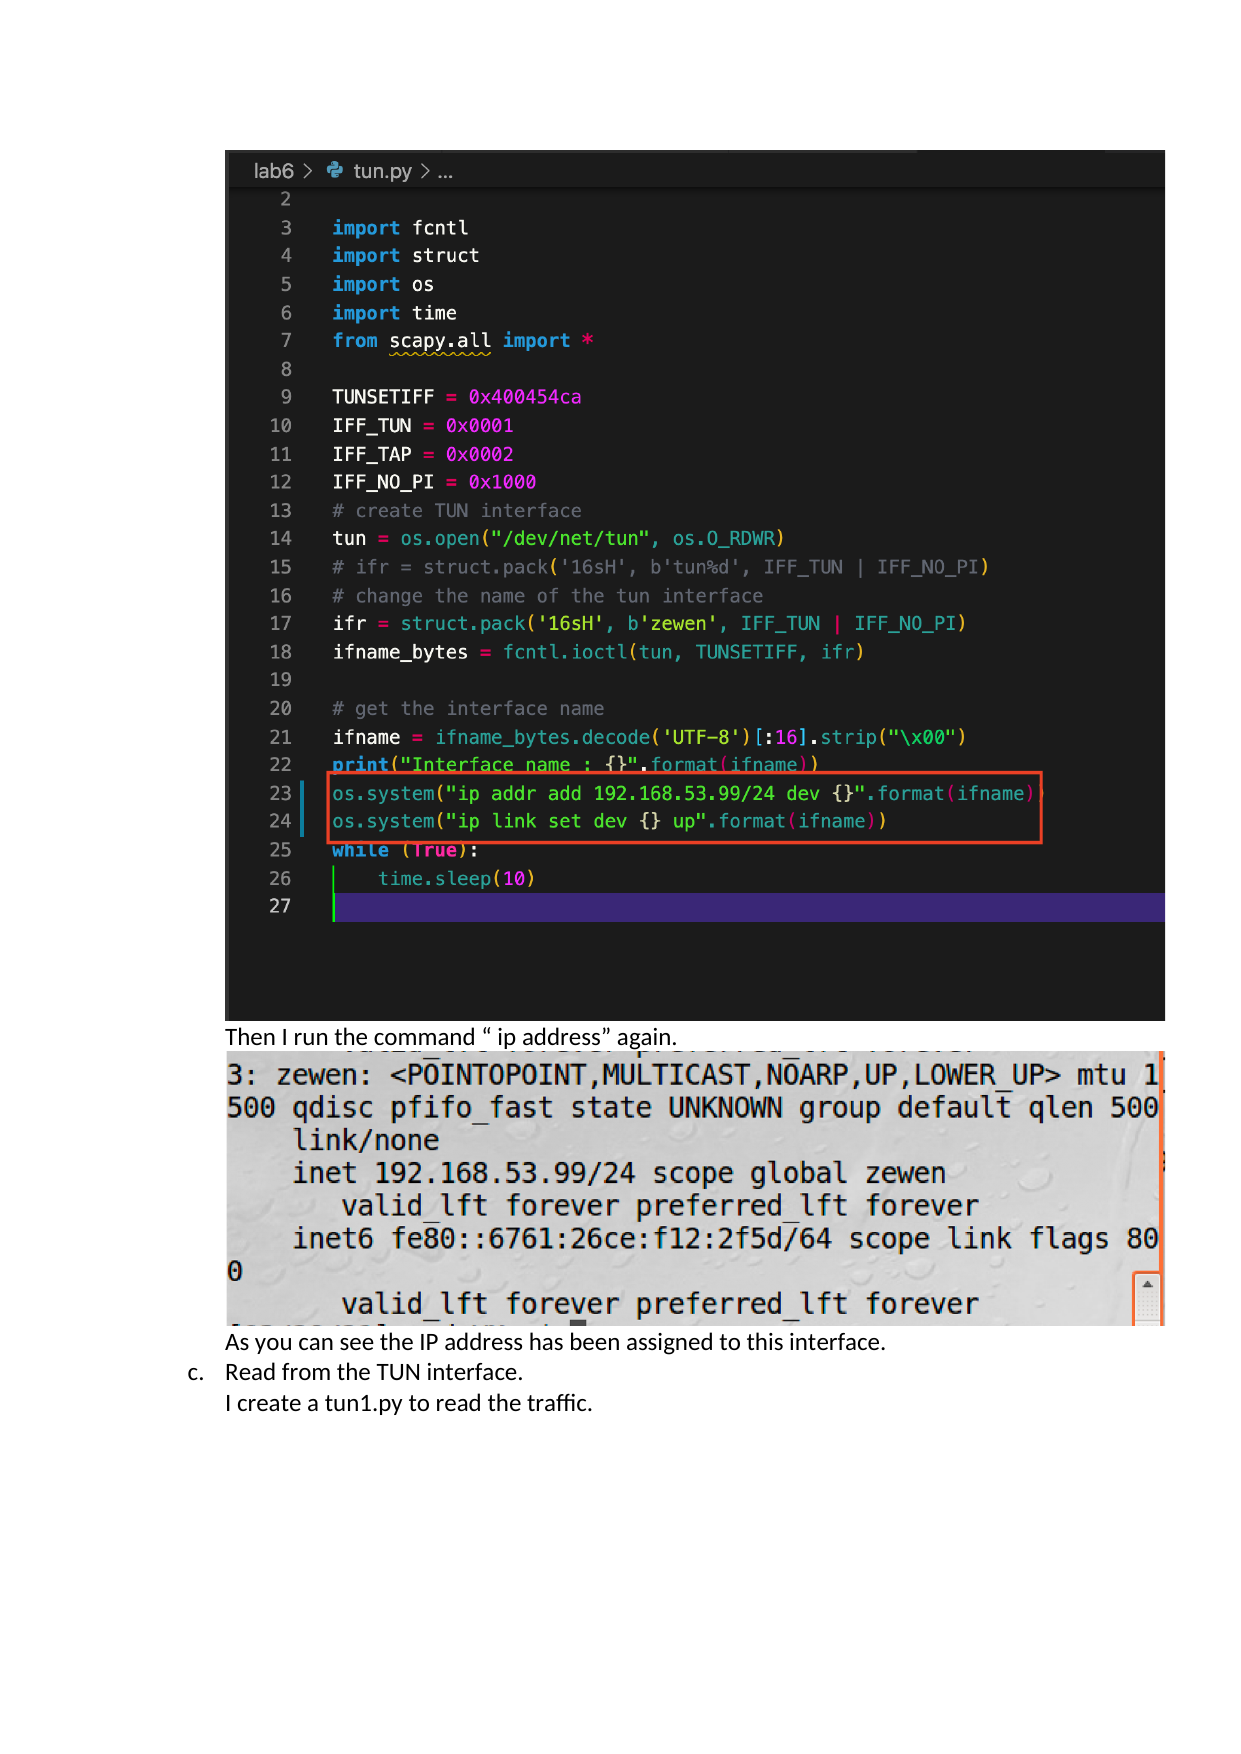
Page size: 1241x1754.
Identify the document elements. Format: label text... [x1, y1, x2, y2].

picture [225, 150, 1166, 1021]
list Read from the TUN interface. [187, 1356, 1090, 1387]
list As you can see the IP address has been assigned to this interface. [225, 1326, 1090, 1356]
list Then I run the command “ ip address” again. [225, 1021, 1090, 1051]
list I create a tun1.py to read the traffic. [225, 1387, 1090, 1417]
picture [225, 1051, 1166, 1326]
